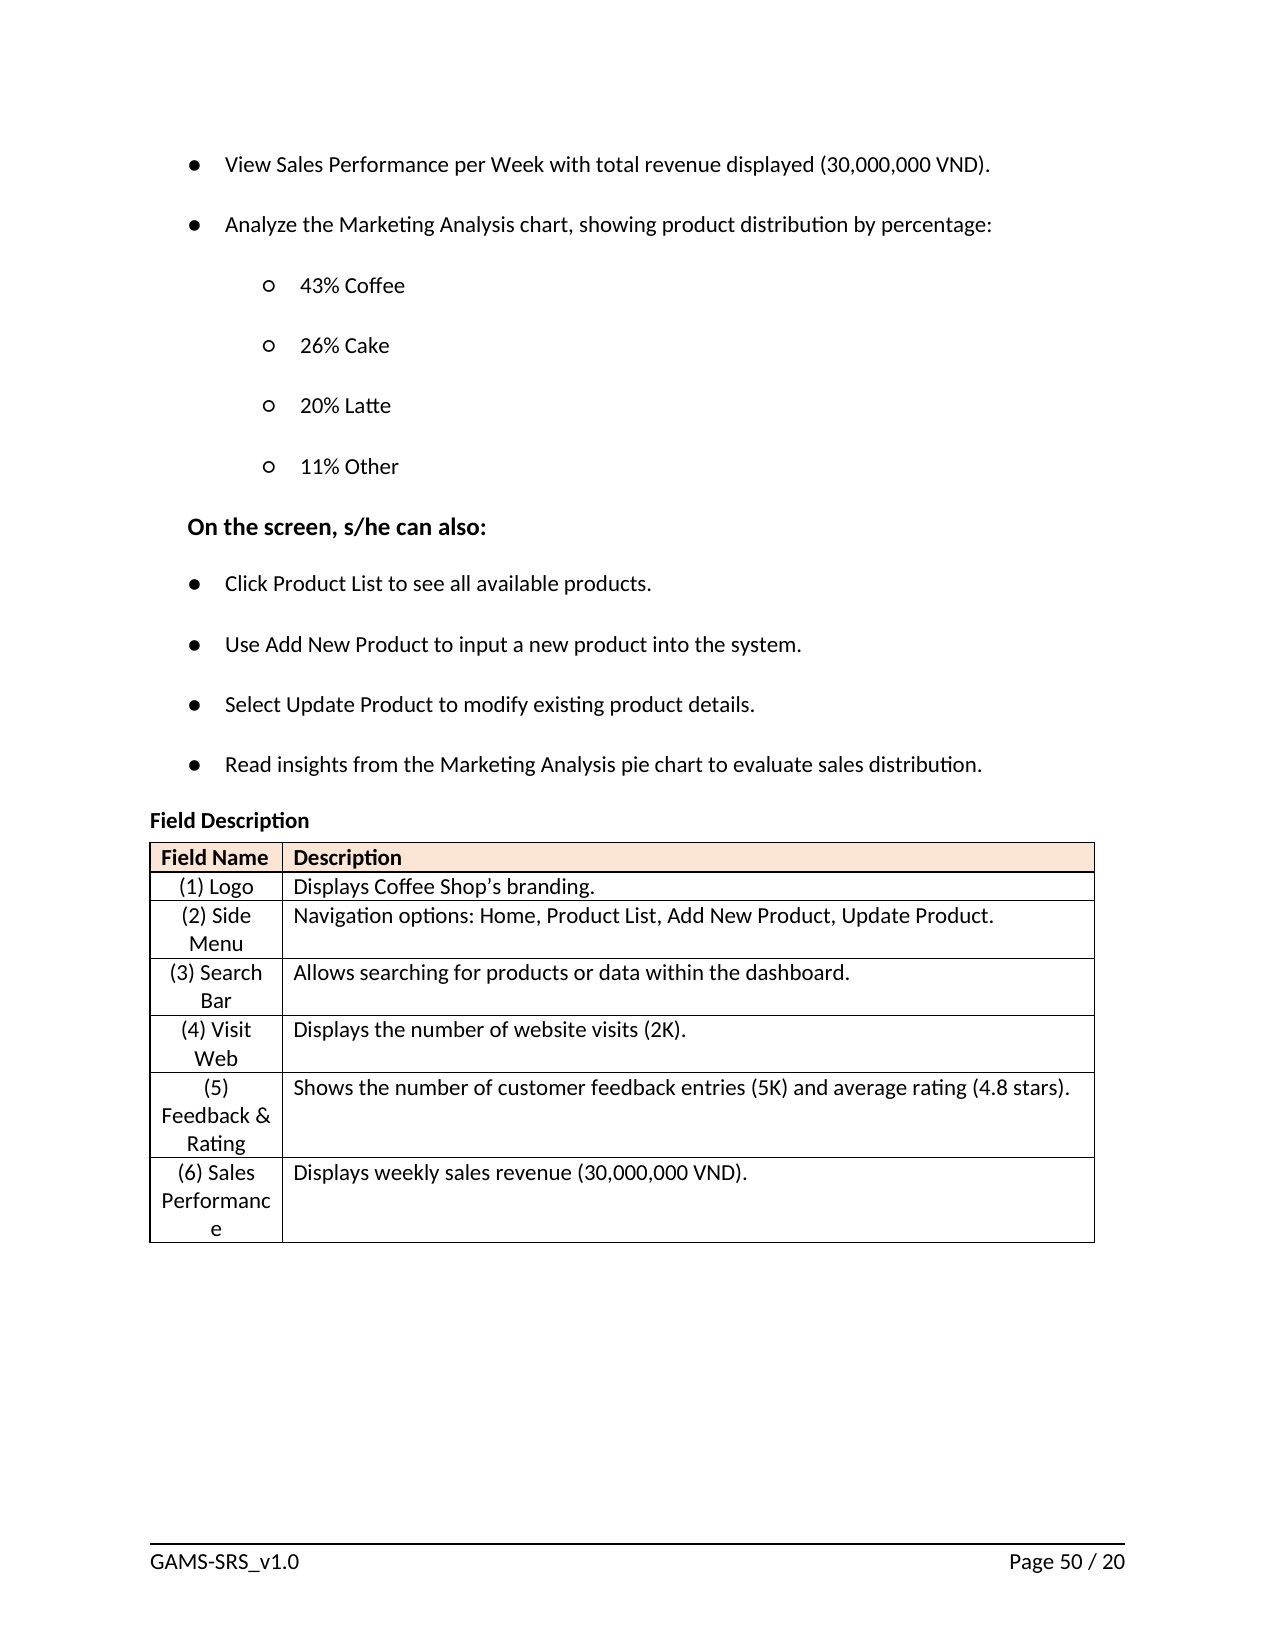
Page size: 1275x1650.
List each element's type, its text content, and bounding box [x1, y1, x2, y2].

list 43% Coffee [262, 271, 1125, 329]
text On the screen, s/he can also: [187, 511, 1125, 542]
list 26% Cake [262, 331, 1125, 389]
list Analyze the Marketing Analysis chart, showing product distribution by percentage: [187, 210, 1125, 269]
list Click Product List to see all available products. [187, 569, 1125, 628]
list 20% Latte [262, 392, 1125, 450]
list 11% Other [262, 452, 1125, 480]
list Use Add New Product to input a new product into the system. [187, 630, 1125, 688]
list View Sales Performance per Week with total revenue displayed (30,000,000 VND). [187, 150, 1125, 208]
list Read insights from the Marketing Analysis pie chart to evaluate sales distribution. [187, 751, 1125, 779]
text Field Description [150, 806, 1125, 834]
list Select Update Product to modify existing product details. [187, 690, 1125, 748]
